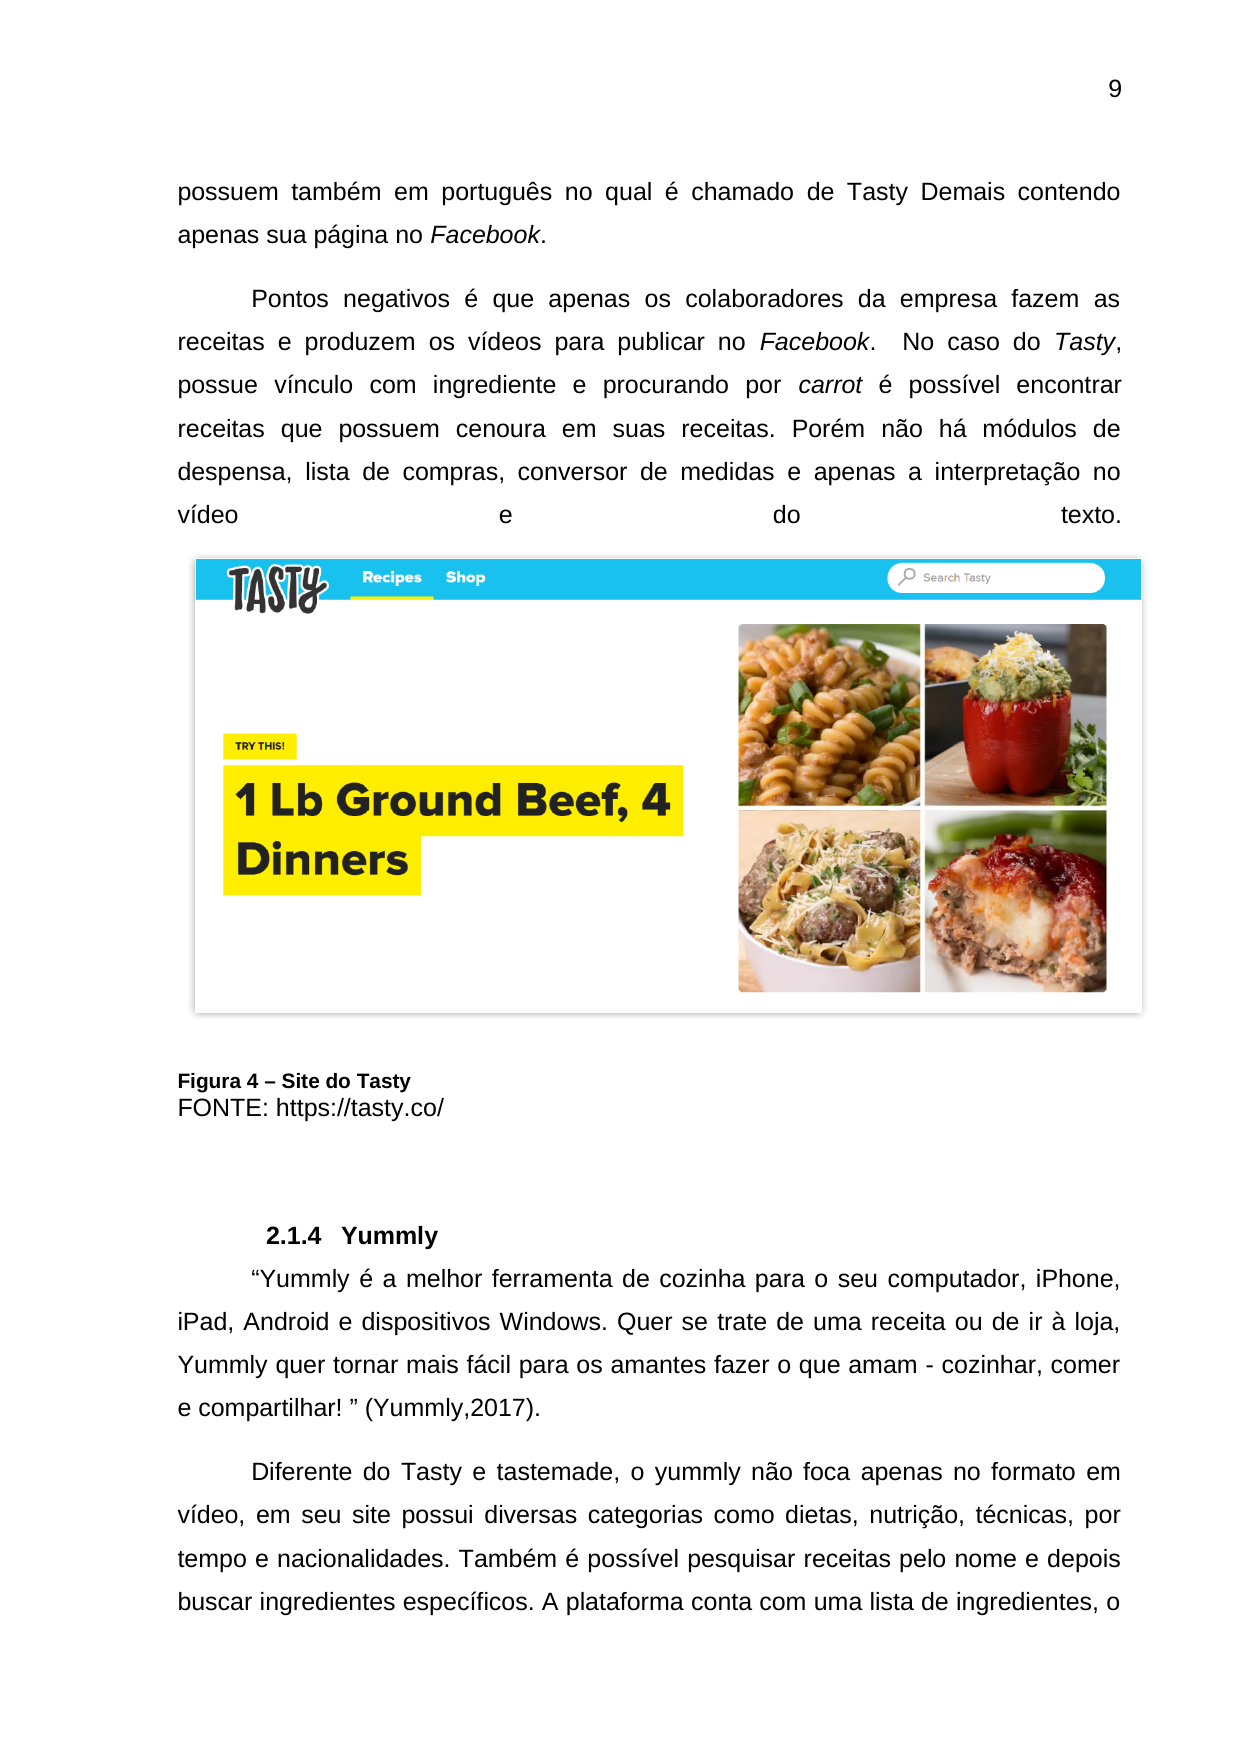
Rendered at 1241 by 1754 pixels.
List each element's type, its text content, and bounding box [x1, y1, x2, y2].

text Figura 4 – Site do Tasty [177, 1069, 1122, 1093]
picture [196, 559, 1141, 1012]
text FONTE: https://tasty.co/ [177, 1093, 1122, 1122]
subtitle Yummly [266, 1221, 1122, 1249]
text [177, 177, 1122, 249]
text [177, 1457, 1122, 1615]
text “Yummly é a melhor ferramenta de cozinha para o seu computador, iPhone, iPad, Android e dispositivos Windows. Quer se trate de uma receita ou de ir à loja, Yummly quer tornar mais fácil para os amantes fazer o que amam - cozinhar, comer e compartilhar! ” (Yummly,2017). [177, 1264, 1122, 1422]
